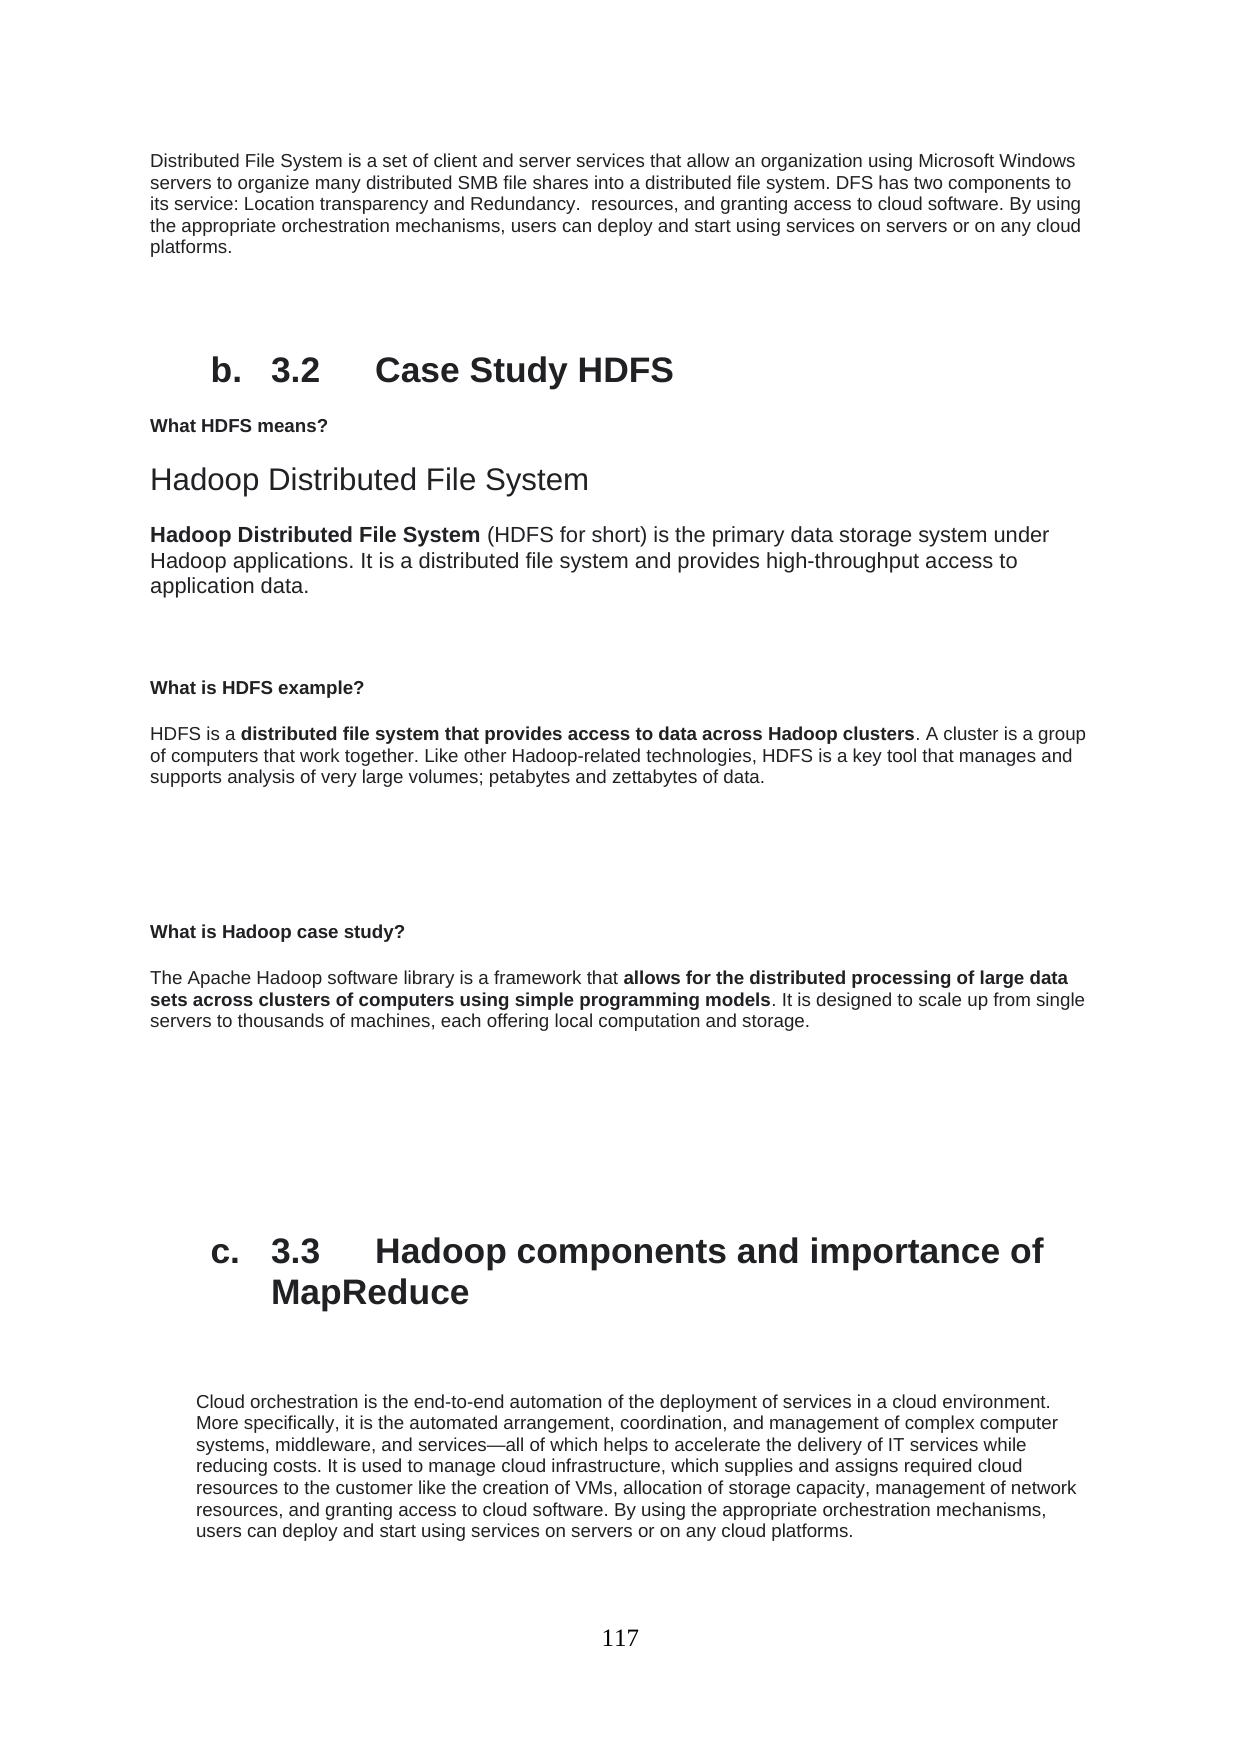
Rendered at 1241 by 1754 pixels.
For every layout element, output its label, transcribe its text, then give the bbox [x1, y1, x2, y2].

text The Apache Hadoop software library is a framework that allows for the distributed processing of large data sets across clusters of computers using simple programming models. It is designed to scale up from single servers to thousands of machines, each offering local computation and storage. [150, 967, 1090, 1032]
subtitle 3.2 Case Study HDFS [210, 349, 1090, 390]
text What HDFS means? [150, 415, 1090, 436]
text Hadoop Distributed File System [150, 461, 1090, 497]
text What is Hadoop case study? [150, 920, 1090, 942]
text What is HDFS example? [150, 677, 1090, 698]
text Hadoop Distributed File System (HDFS for short) is the primary data storage system under Hadoop applications. It is a distributed file system and provides high-throughput access to application data. [150, 522, 1090, 598]
subtitle 3.3 Hadoop components and importance of MapReduce [210, 1230, 1090, 1312]
text Distributed File System is a set of client and server services that allow an organization using Microsoft Windows servers to organize many distributed SMB file shares into a distributed file system. DFS has two components to its service: Location transparency and Redundancy. resources, and granting access to cloud software. By using the appropriate orchestration mechanisms, users can deploy and start using services on servers or on any cloud platforms. [150, 150, 1090, 258]
text Cloud orchestration is the end-to-end automation of the deployment of services in a cloud environment. More specifically, it is the automated arrangement, coordination, and management of complex computer systems, middleware, and services—all of which helps to accelerate the delivery of IT services while reducing costs. It is used to manage cloud infrastructure, which supplies and assigns required cloud resources to the customer like the creation of VMs, allocation of storage capacity, management of network resources, and granting access to cloud software. By using the appropriate orchestration mechanisms, users can deploy and start using services on servers or on any cloud platforms. [196, 1391, 1090, 1542]
text HDFS is a distributed file system that provides access to data across Hadoop clusters. A cluster is a group of computers that work together. Like other Hadoop-related technologies, HDFS is a key tool that manages and supports analysis of very large volumes; petabytes and zettabytes of data. [150, 723, 1090, 788]
